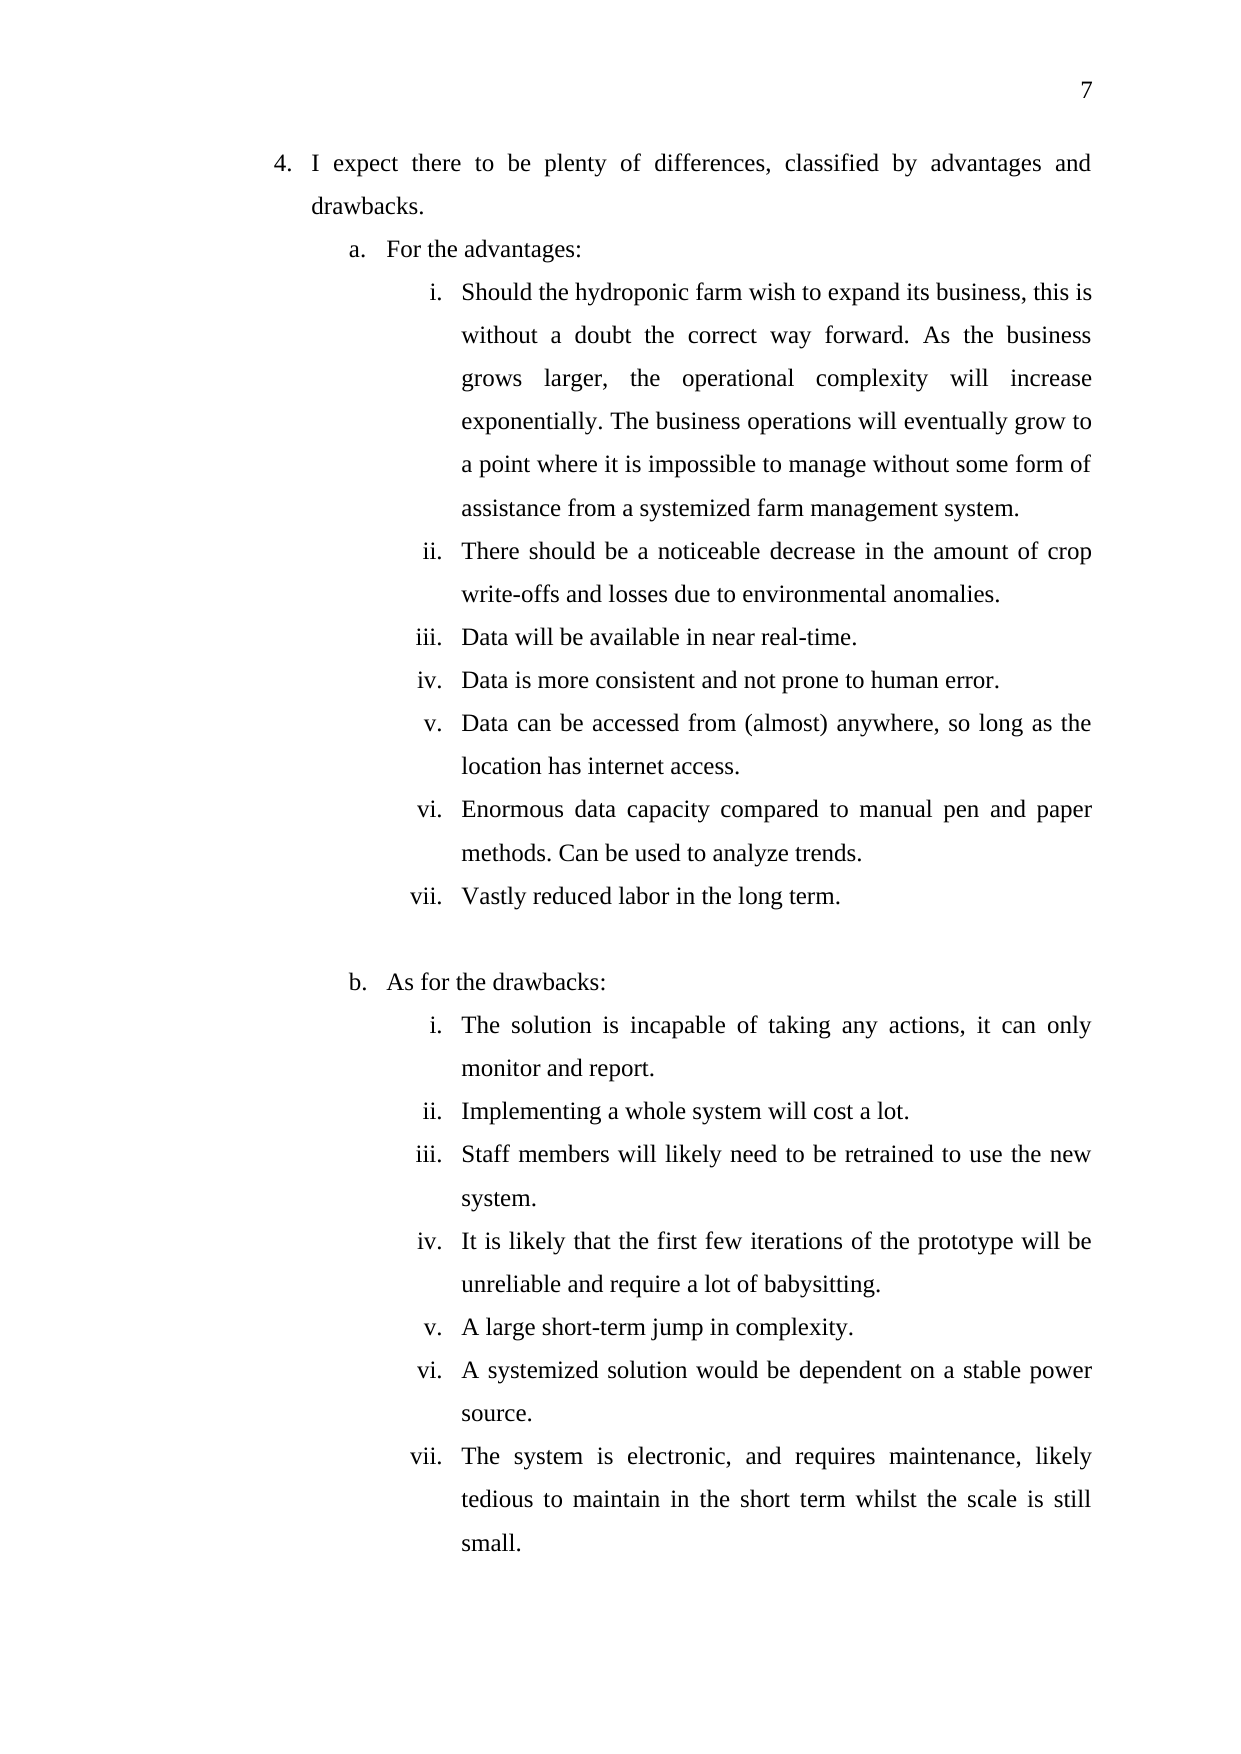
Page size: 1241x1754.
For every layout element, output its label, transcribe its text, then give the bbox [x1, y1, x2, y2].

list There should be a noticeable decrease in the amount of crop write-offs and losses due to environmental anomalies. [442, 536, 1092, 608]
list A systemized solution would be dependent on a stable power source. [442, 1355, 1092, 1427]
list Enormous data capacity compared to manual pen and paper methods. Can be used to analyze trends. [442, 794, 1092, 866]
list Implementing a whole system will cost a lot. [442, 1096, 1092, 1125]
list Data will be available in near real-time. [442, 622, 1092, 651]
list The solution is incapable of taking any actions, it can only monitor and report. [442, 1010, 1092, 1082]
list Data is more consistent and not prone to human error. [442, 665, 1092, 694]
list Staff members will likely need to be retrained to use the new system. [442, 1139, 1092, 1211]
list A large short-term jump in complexity. [442, 1312, 1092, 1341]
list The system is electronic, and requires maintenance, likely tedious to maintain in the short term whilst the scale is still small. [442, 1441, 1092, 1556]
list Data can be accessed from (almost) anywhere, so long as the location has internet access. [442, 708, 1092, 780]
list It is likely that the first few iterations of the prototype will be unreliable and require a lot of babysitting. [442, 1226, 1092, 1298]
list Should the hydroponic farm wish to expand its business, this is without a doubt the correct way forward. As the business grows larger, the operational complexity will increase exponentially. The business operations will eventually grow to a point where it is impossible to manage without some form of assistance from a systemized farm management system. [442, 277, 1092, 521]
list For the advantages: [349, 234, 1092, 263]
list As for the drawbacks: [349, 967, 1092, 996]
list Vastly reduced labor in the long term. [442, 881, 1092, 909]
list I expect there to be plenty of differences, classified by advantages and drawbacks. [274, 148, 1092, 219]
